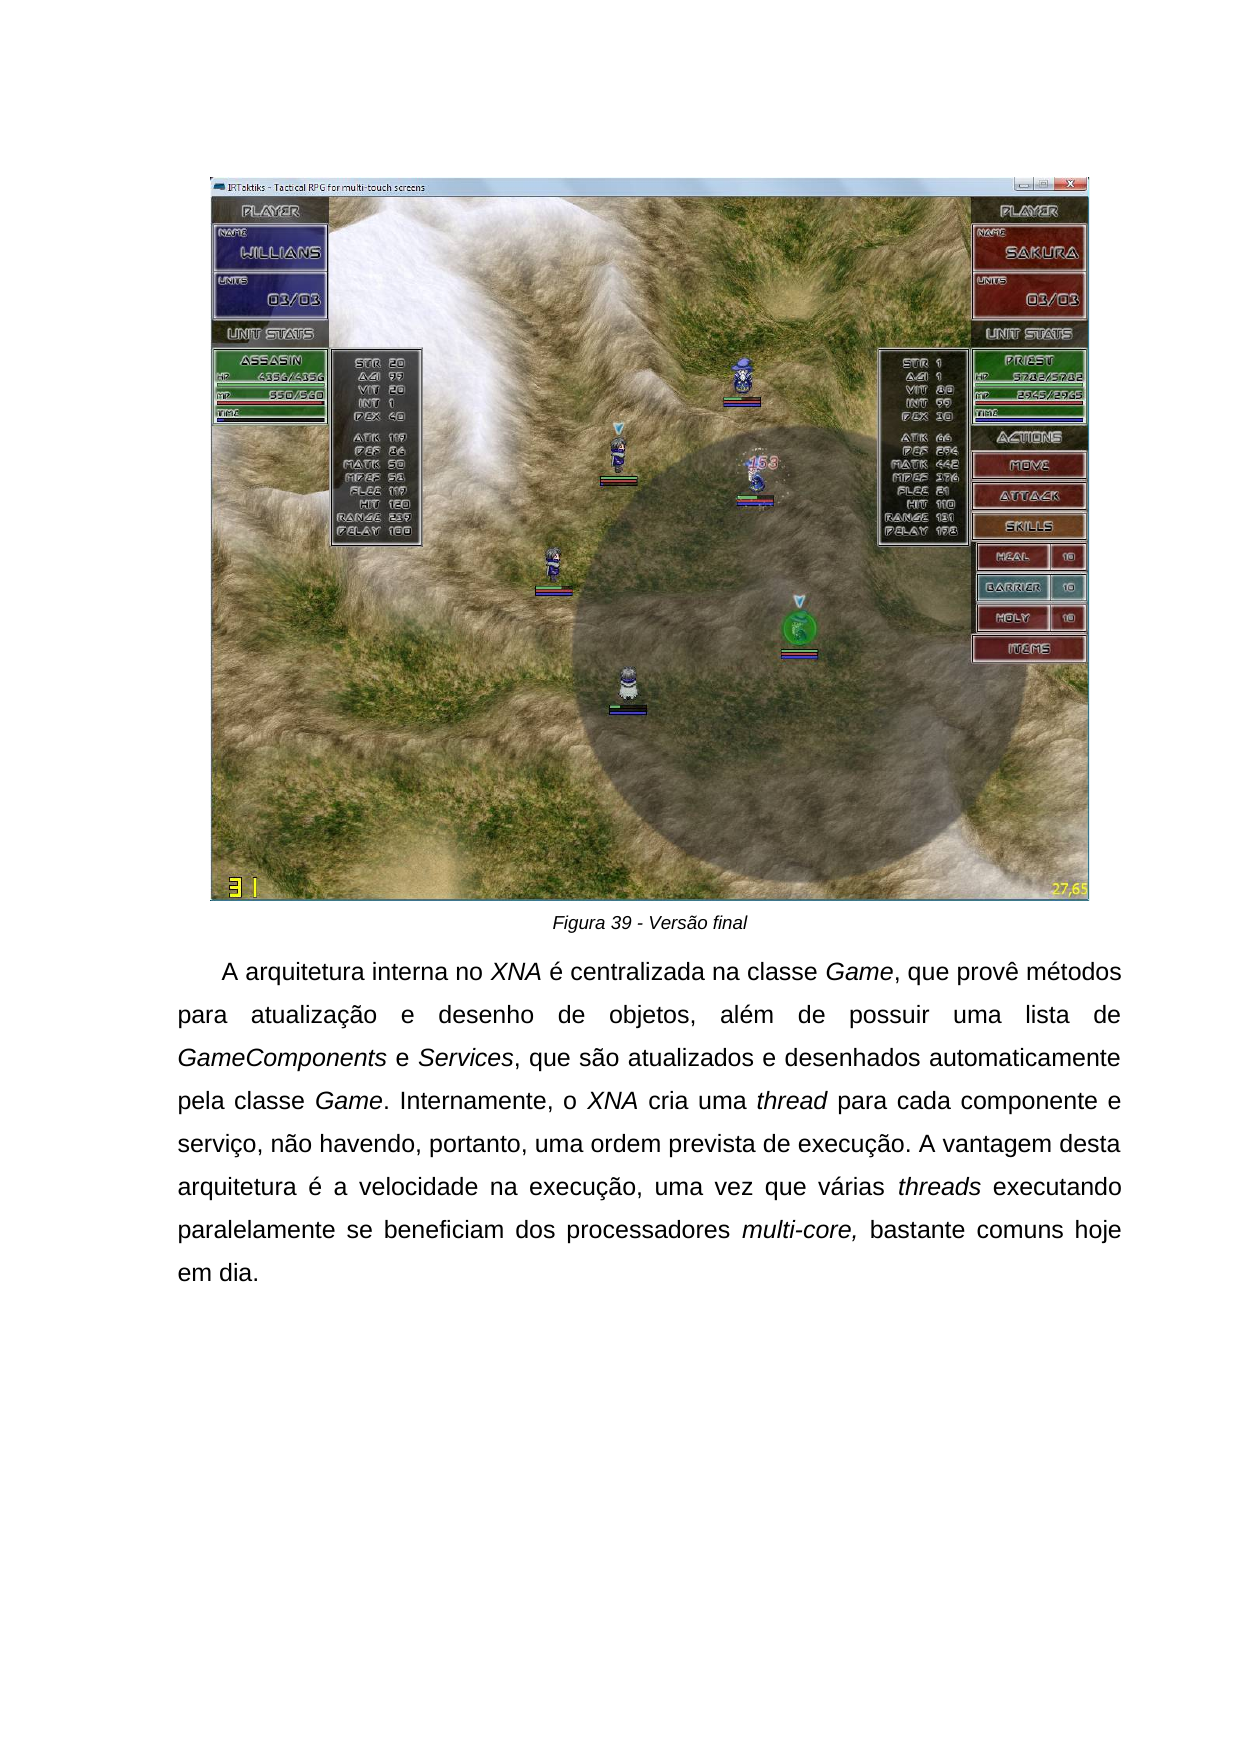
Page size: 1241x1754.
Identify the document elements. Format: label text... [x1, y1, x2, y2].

text A arquitetura interna no XNA é centralizada na classe Game, que provê métodos para atualização e desenho de objetos, além de possuir uma lista de GameComponents e Services, que são atualizados e desenhados automaticamente pela classe Game. Internamente, o XNA cria uma thread para cada componente e serviço, não havendo, portanto, uma ordem prevista de execução. A vantagem desta arquitetura é a velocidade na execução, uma vez que várias threads executando paralelamente se beneficiam dos processadores multi-core, bastante comuns hoje em dia. [177, 957, 1122, 1287]
picture [210, 177, 1090, 901]
